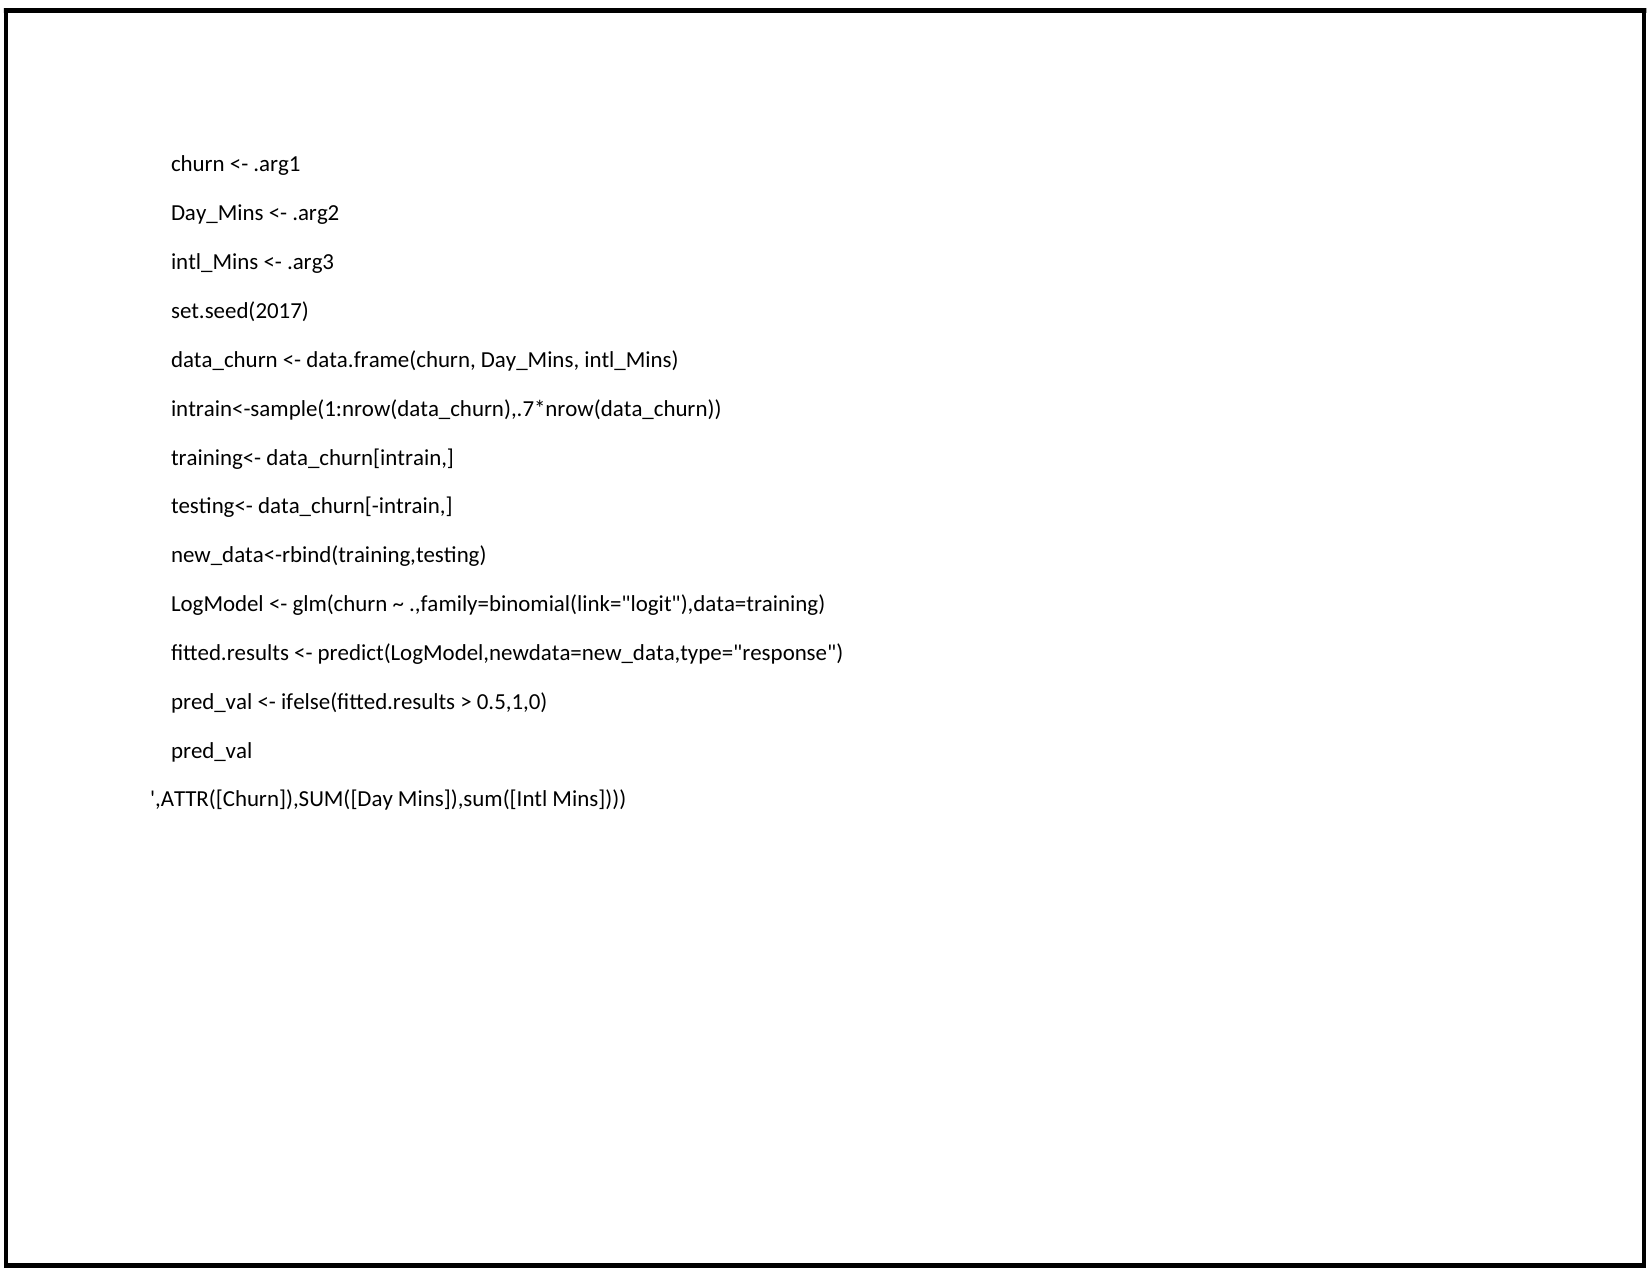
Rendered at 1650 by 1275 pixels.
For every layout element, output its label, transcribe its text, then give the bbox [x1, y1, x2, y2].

text testing<- data_churn[-intrain,] [171, 492, 1500, 520]
text training<- data_churn[intrain,] [171, 443, 1500, 471]
text data_churn <- data.frame(churn, Day_Mins, intl_Mins) [171, 345, 1500, 373]
text pred_val <- ifelse(fitted.results > 0.5,1,0) [171, 687, 1500, 715]
text intrain<-sample(1:nrow(data_churn),.7*nrow(data_churn)) [171, 394, 1500, 422]
text LogModel <- glm(churn ~ .,family=binomial(link="logit"),data=training) [171, 589, 1500, 617]
text churn <- .arg1 [171, 149, 1500, 177]
text new_data<-rbind(training,testing) [171, 540, 1500, 568]
text ',ATTR([Churn]),SUM([Day Mins]),sum([Intl Mins]))) [150, 784, 1500, 812]
text pred_val [171, 736, 1500, 764]
text Day_Mins <- .arg2 [171, 198, 1500, 226]
text set.seed(2017) [171, 296, 1500, 324]
text intl_Mins <- .arg3 [171, 247, 1500, 275]
text fitted.results <- predict(LogModel,newdata=new_data,type="response") [171, 638, 1500, 666]
